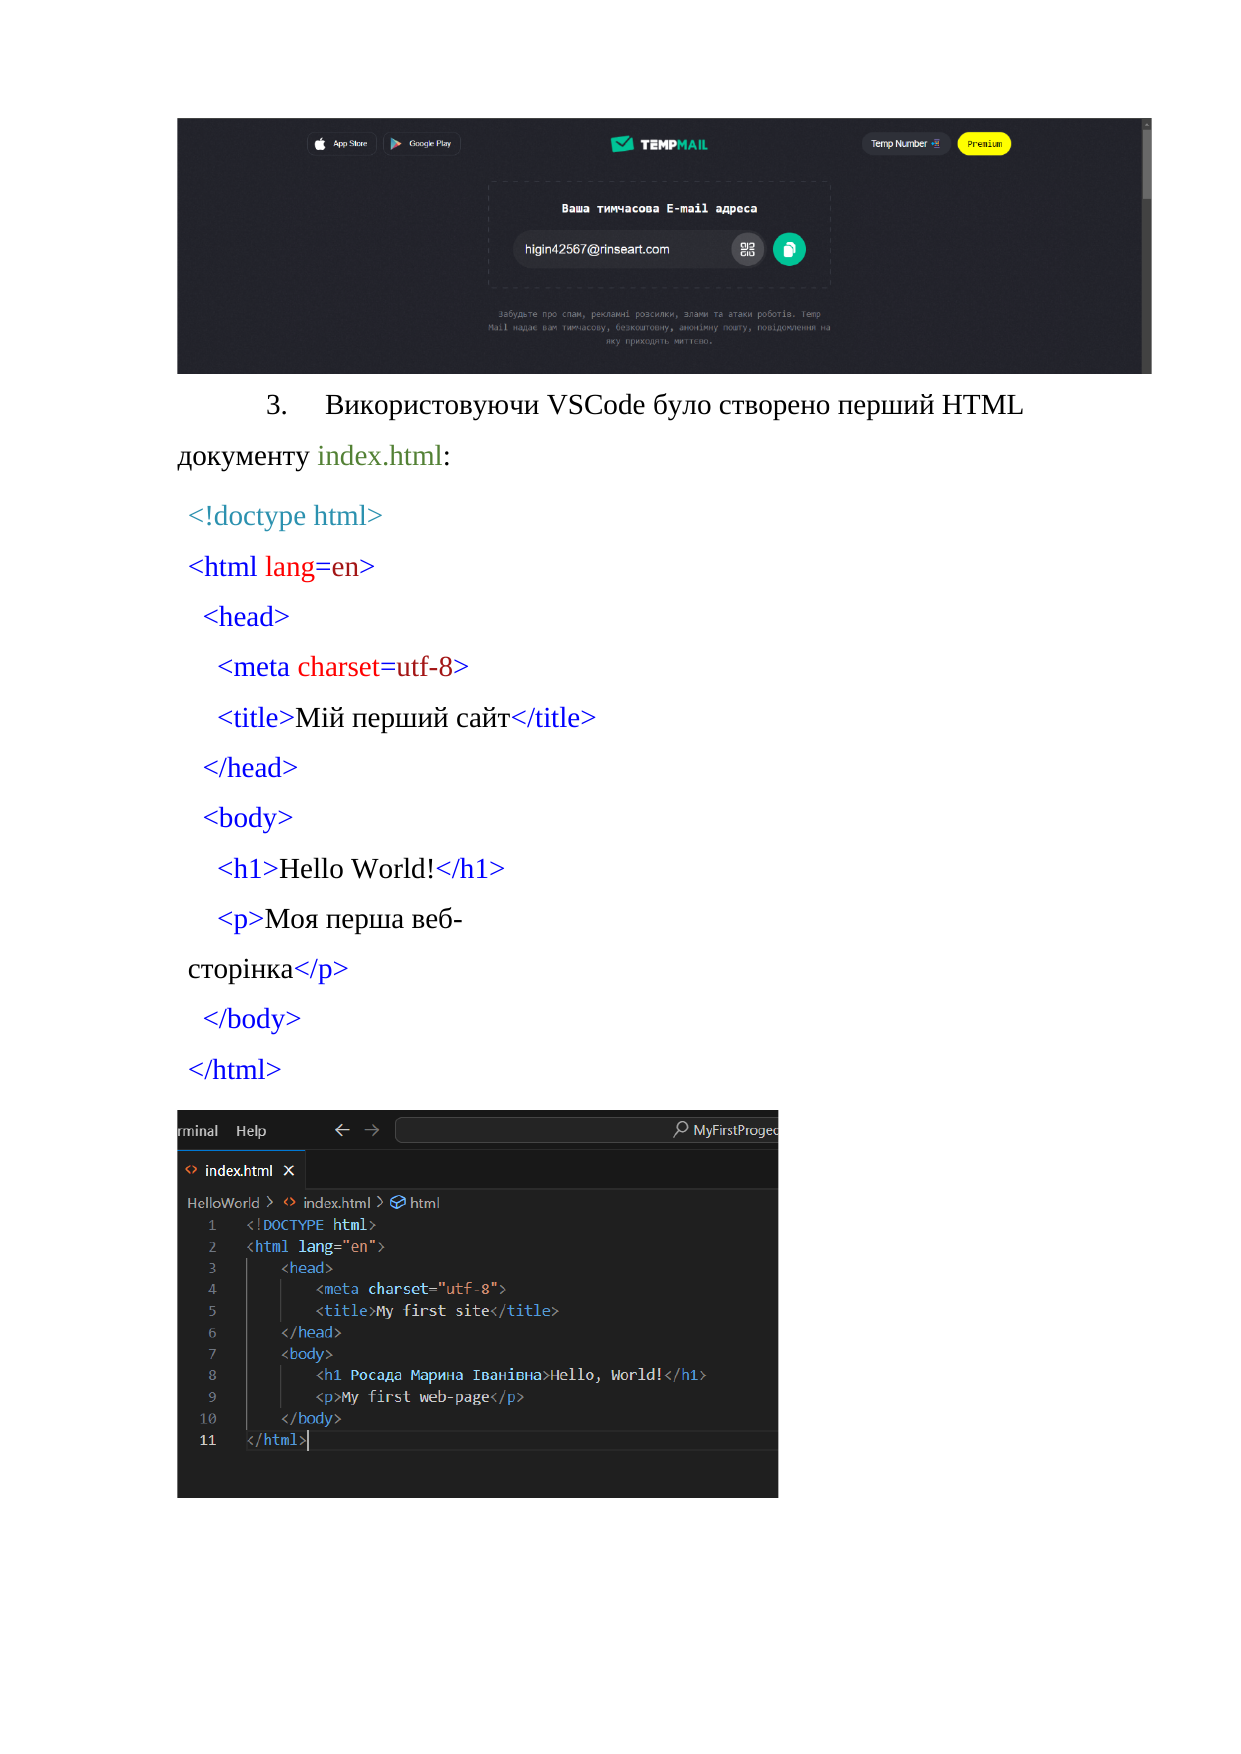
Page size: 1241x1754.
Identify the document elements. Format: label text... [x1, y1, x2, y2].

picture [177, 118, 1152, 374]
table_header <!doctype html> <html lang=en> <head> <meta charset=utf-8> <title>Мій перший сайт</title> </head> <body> <h1>Hello World!</h1> <p>Моя перша веб-сторінка</p> </body> </html> [177, 488, 634, 1110]
list Використовуючи VSCode було створено перший HTML документу index.html: [177, 387, 1152, 471]
picture [177, 1110, 779, 1498]
